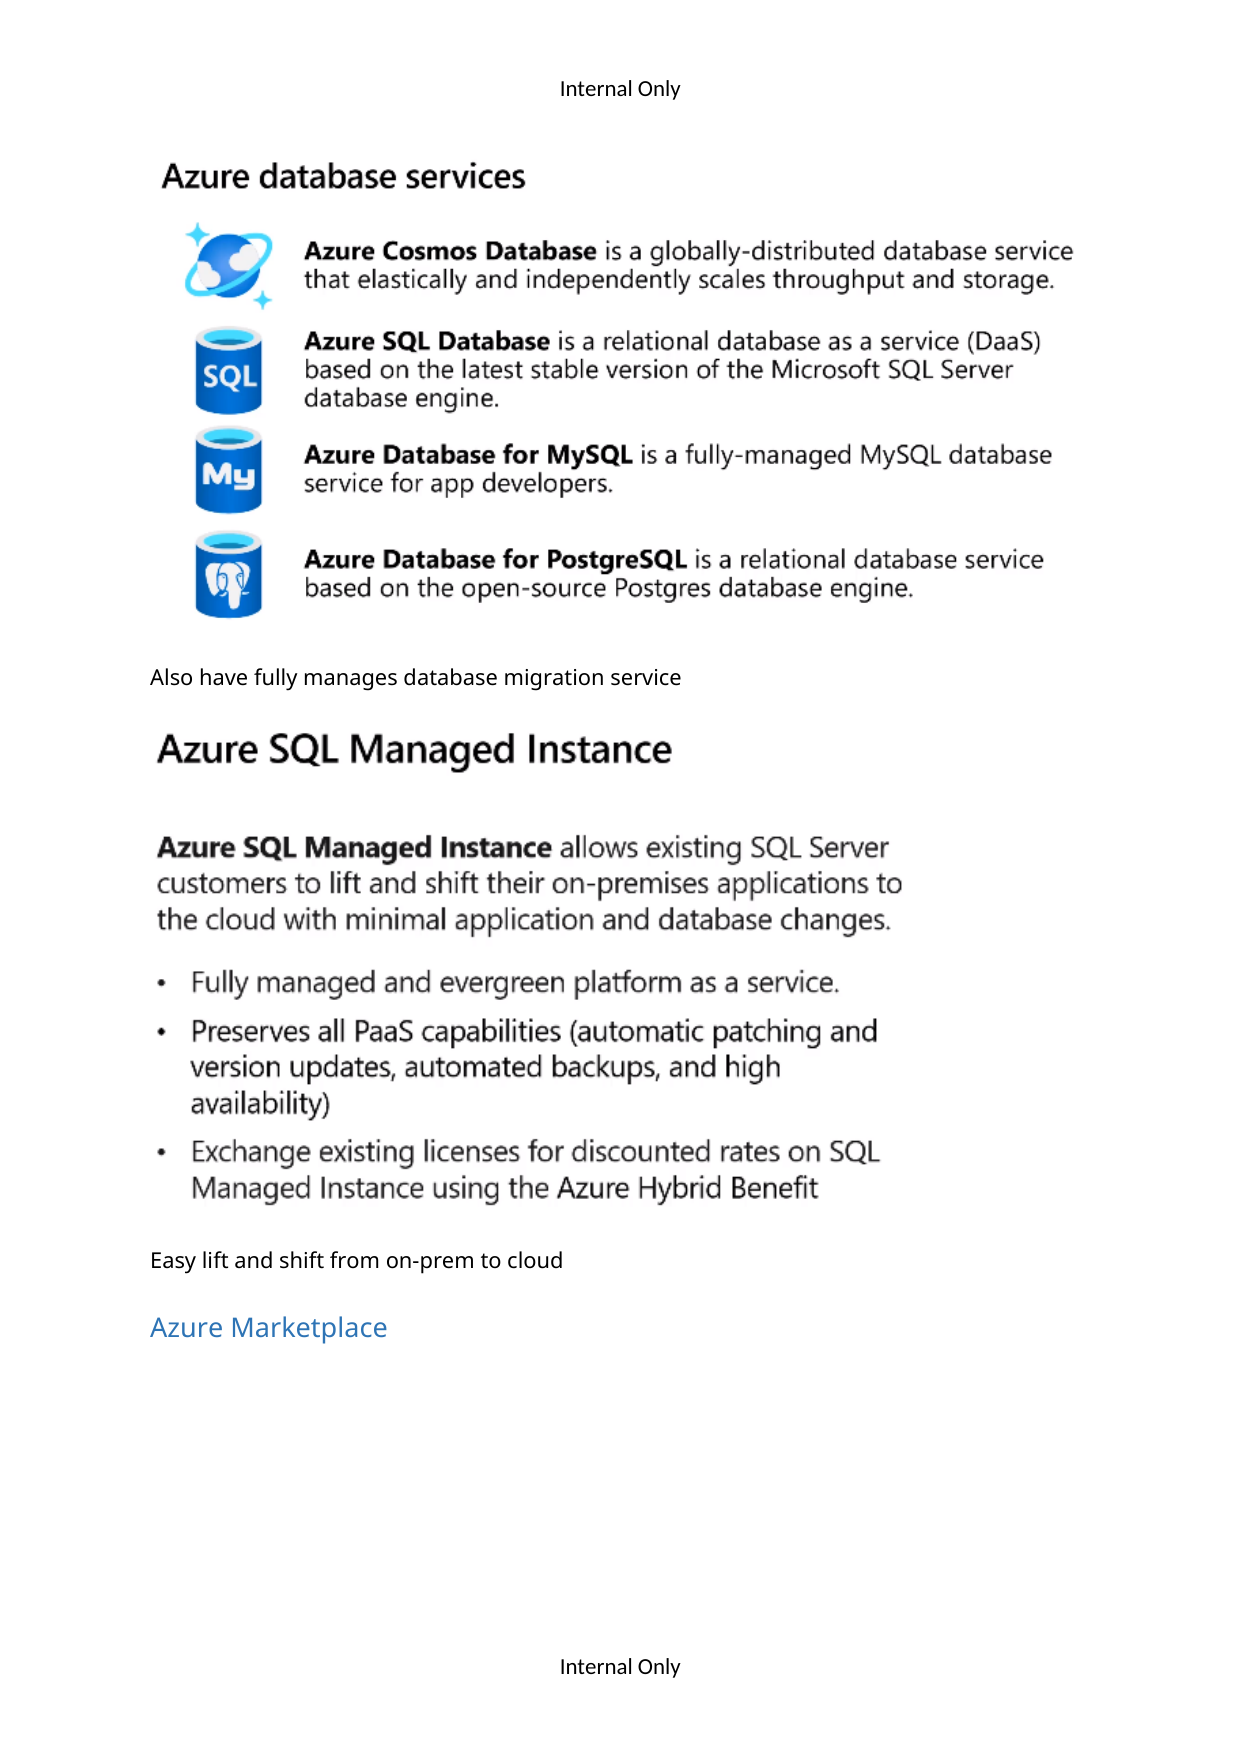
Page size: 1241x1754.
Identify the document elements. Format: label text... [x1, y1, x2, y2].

picture [150, 150, 1091, 633]
text Also have fully manages database migration service [150, 662, 1090, 692]
text Easy lift and shift from on-prem to cloud [150, 1245, 1090, 1275]
picture [150, 721, 936, 1246]
subtitle Azure Marketplace [150, 1309, 1090, 1346]
